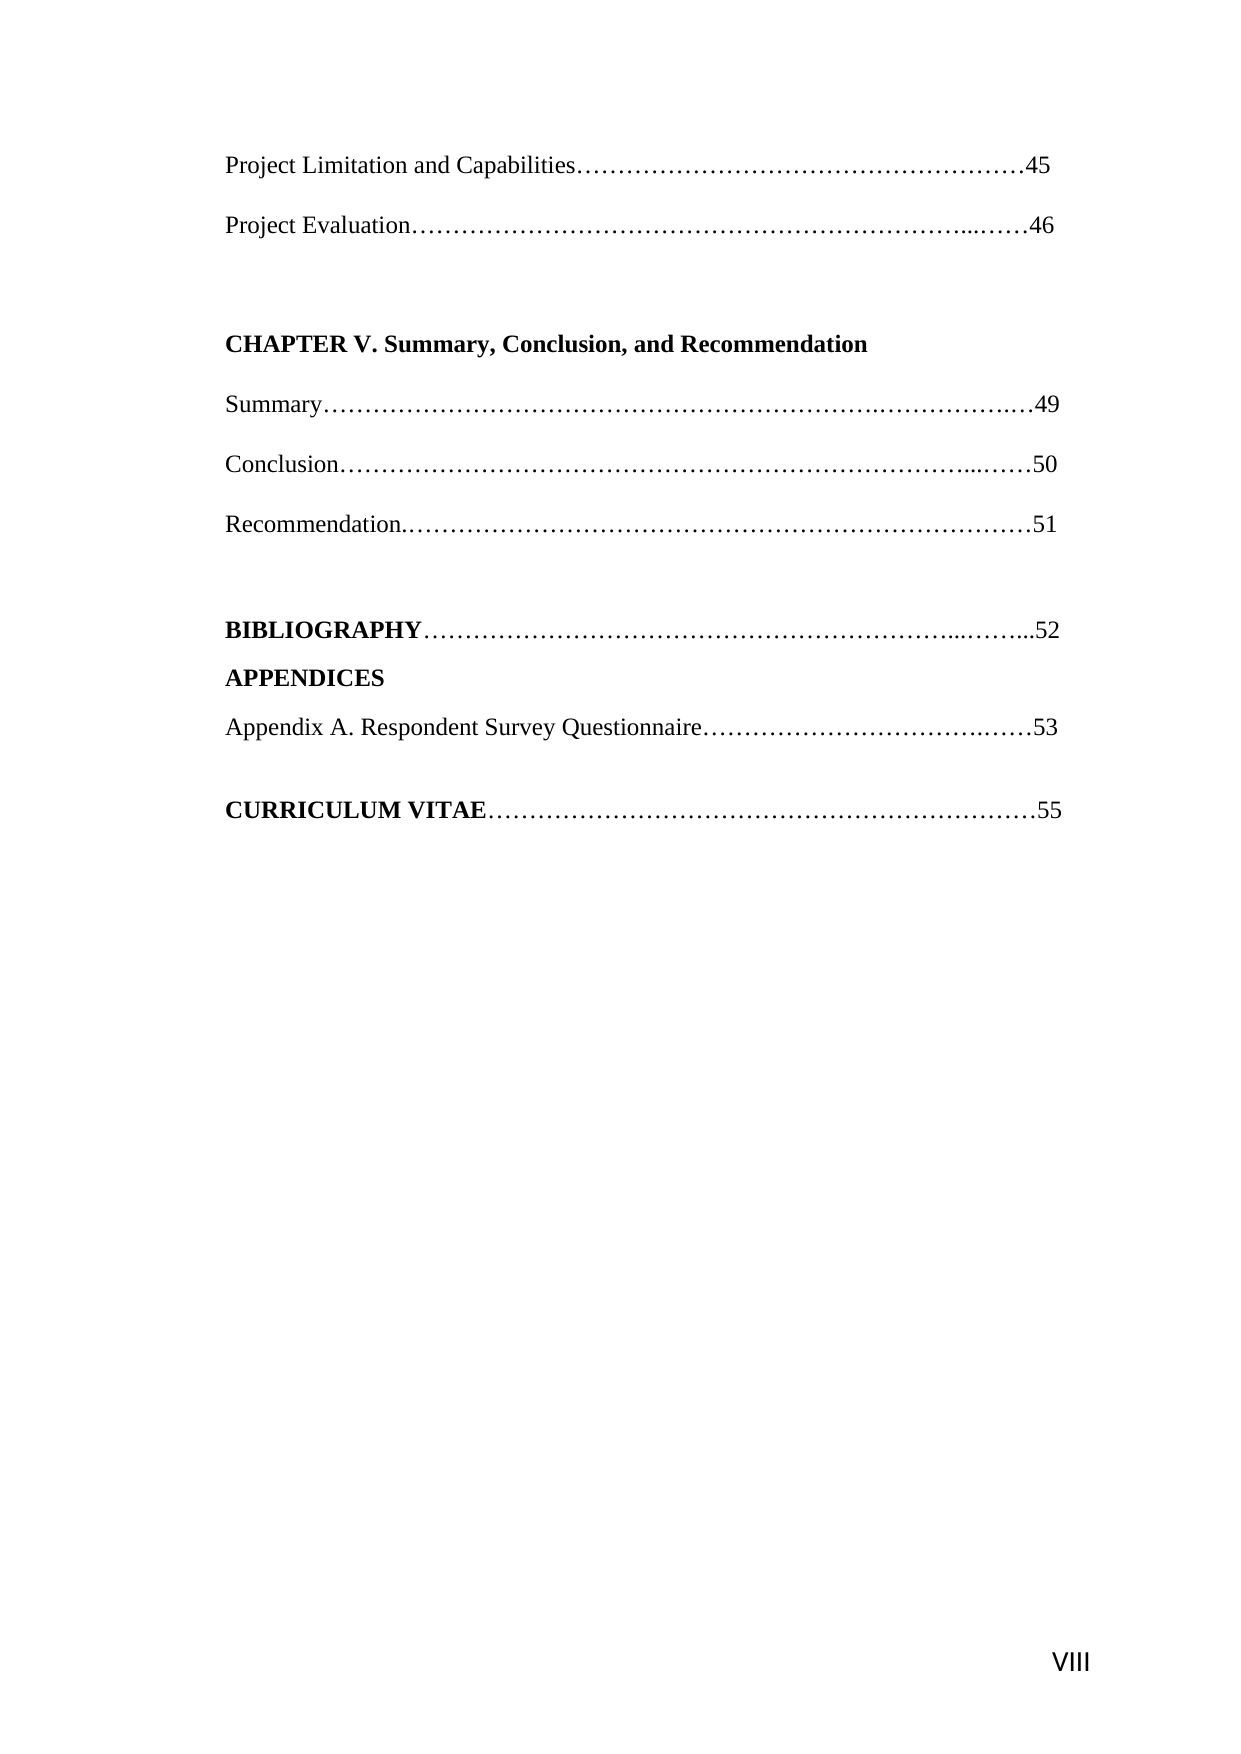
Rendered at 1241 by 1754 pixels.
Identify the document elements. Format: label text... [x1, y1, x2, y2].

text Conclusion…………………………………………………………………...……50 [225, 449, 1090, 478]
text Recommendation.…………………………………………………………………51 [225, 509, 1090, 537]
text Summary………………………………………………………….…………….…49 [225, 389, 1090, 418]
text Project Limitation and Capabilities………………………………………………45 [225, 150, 1090, 179]
text Appendix A. Respondent Survey Questionnaire…………………………….……53 [225, 712, 1090, 741]
text CURRICULUM VITAE…………………………………………………………55 [225, 795, 1090, 824]
text APPENDICES [225, 663, 1090, 691]
text CHAPTER V. Summary, Conclusion, and Recommendation [225, 329, 1090, 358]
text BIBLIOGRAPHY………………………………………………………...……...52 [225, 616, 1090, 644]
text Project Evaluation…………………………………………………………...……46 [225, 210, 1090, 238]
